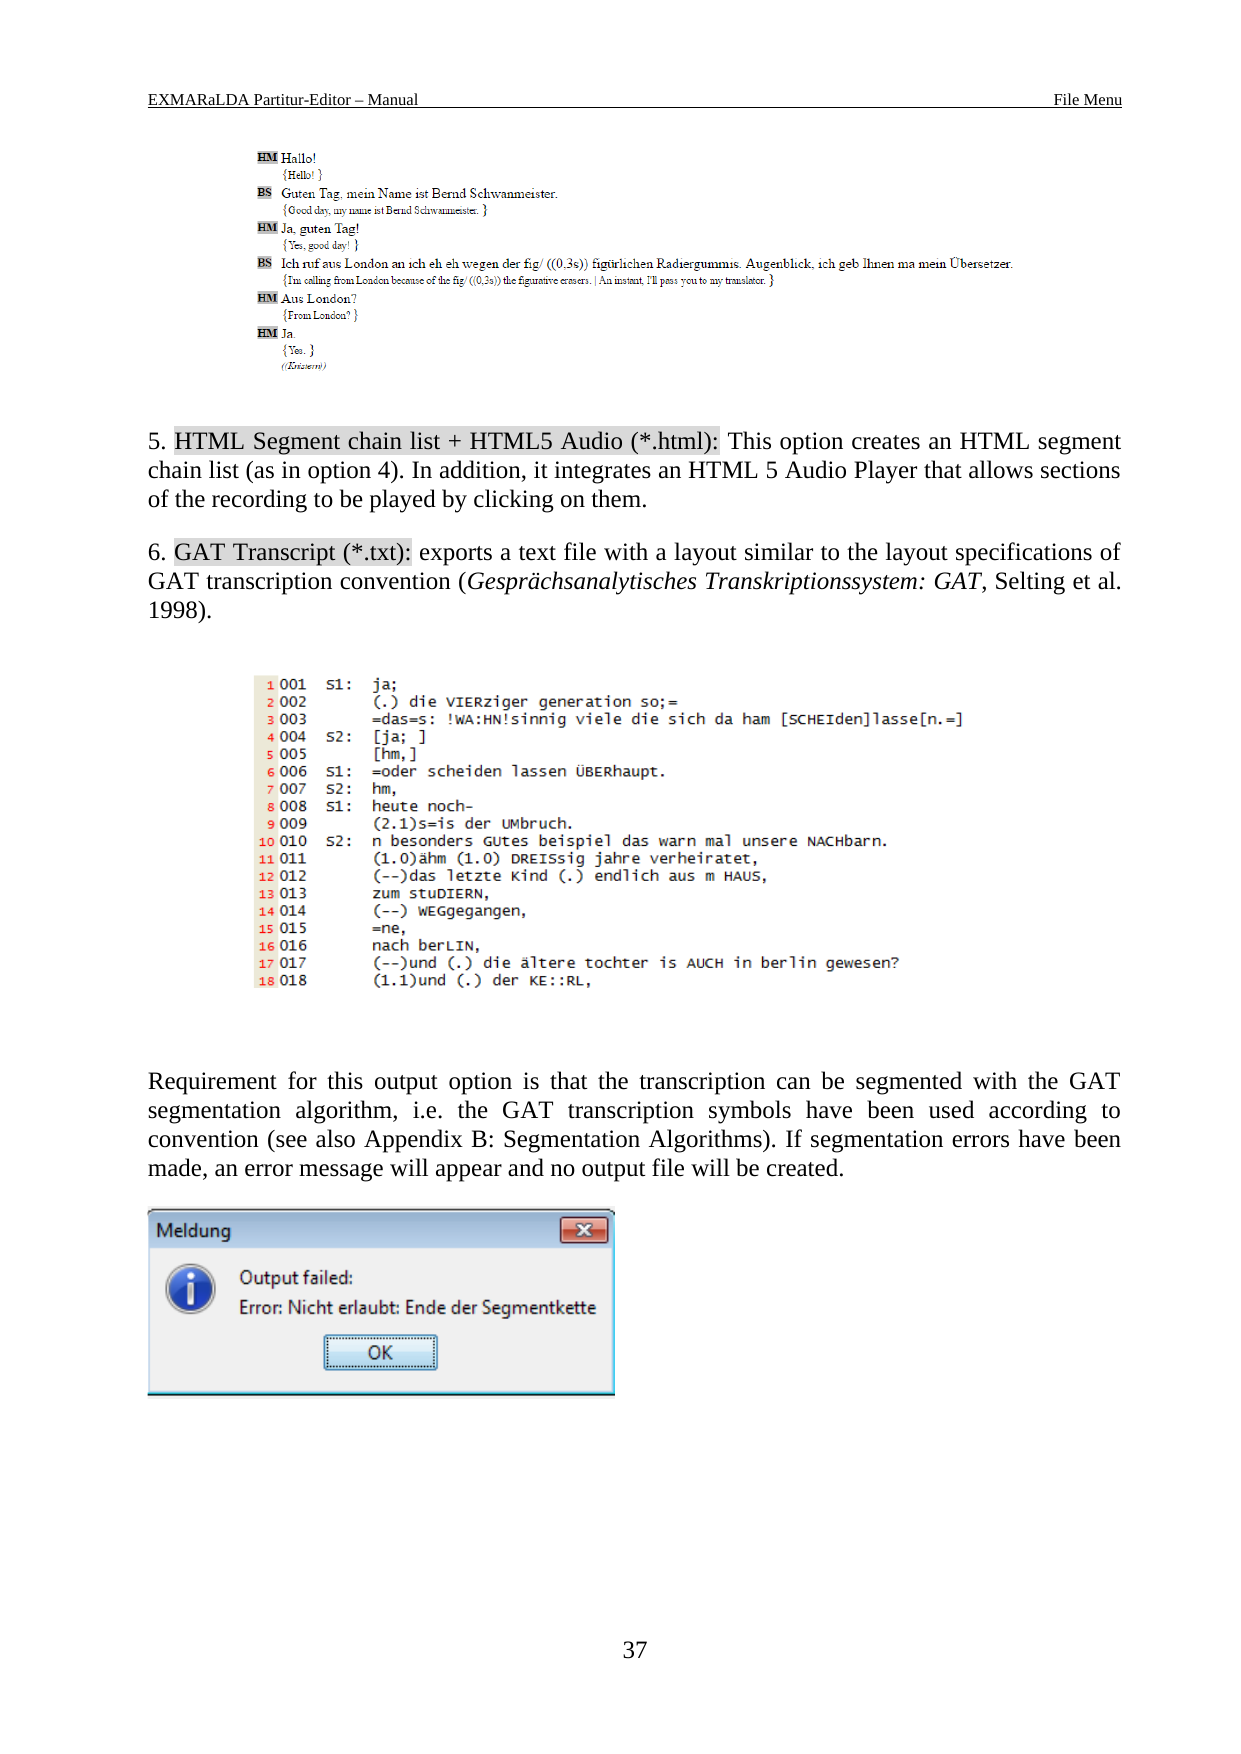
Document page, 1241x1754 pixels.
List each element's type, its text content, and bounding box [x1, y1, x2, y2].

text 6. GAT Transcript (*.txt): exports a text file with a layout similar to the layout specifications of GAT transcription convention (Gesprächsanalytisches Transkriptionssystem: GAT, Selting et al. 1998). [148, 537, 1122, 624]
picture [253, 675, 1014, 988]
text Requirement for this output option is that the transcription can be segmented with the GAT segmentation algorithm, i.e. the GAT transcription symbols have been used according to convention (see also Appendix B: Segmentation Algorithms). If segmentation errors have been made, an error message will appear and no output file will be created. [148, 1066, 1122, 1181]
text 5. HTML Segment chain list + HTML5 Audio (*.html): This option creates an HTML segment chain list (as in option 4). In addition, it integrates an HTML 5 Audio Player that allows sections of the recording to be played by clicking on them. [148, 426, 1122, 512]
picture [251, 145, 1019, 373]
picture [147, 1206, 615, 1399]
